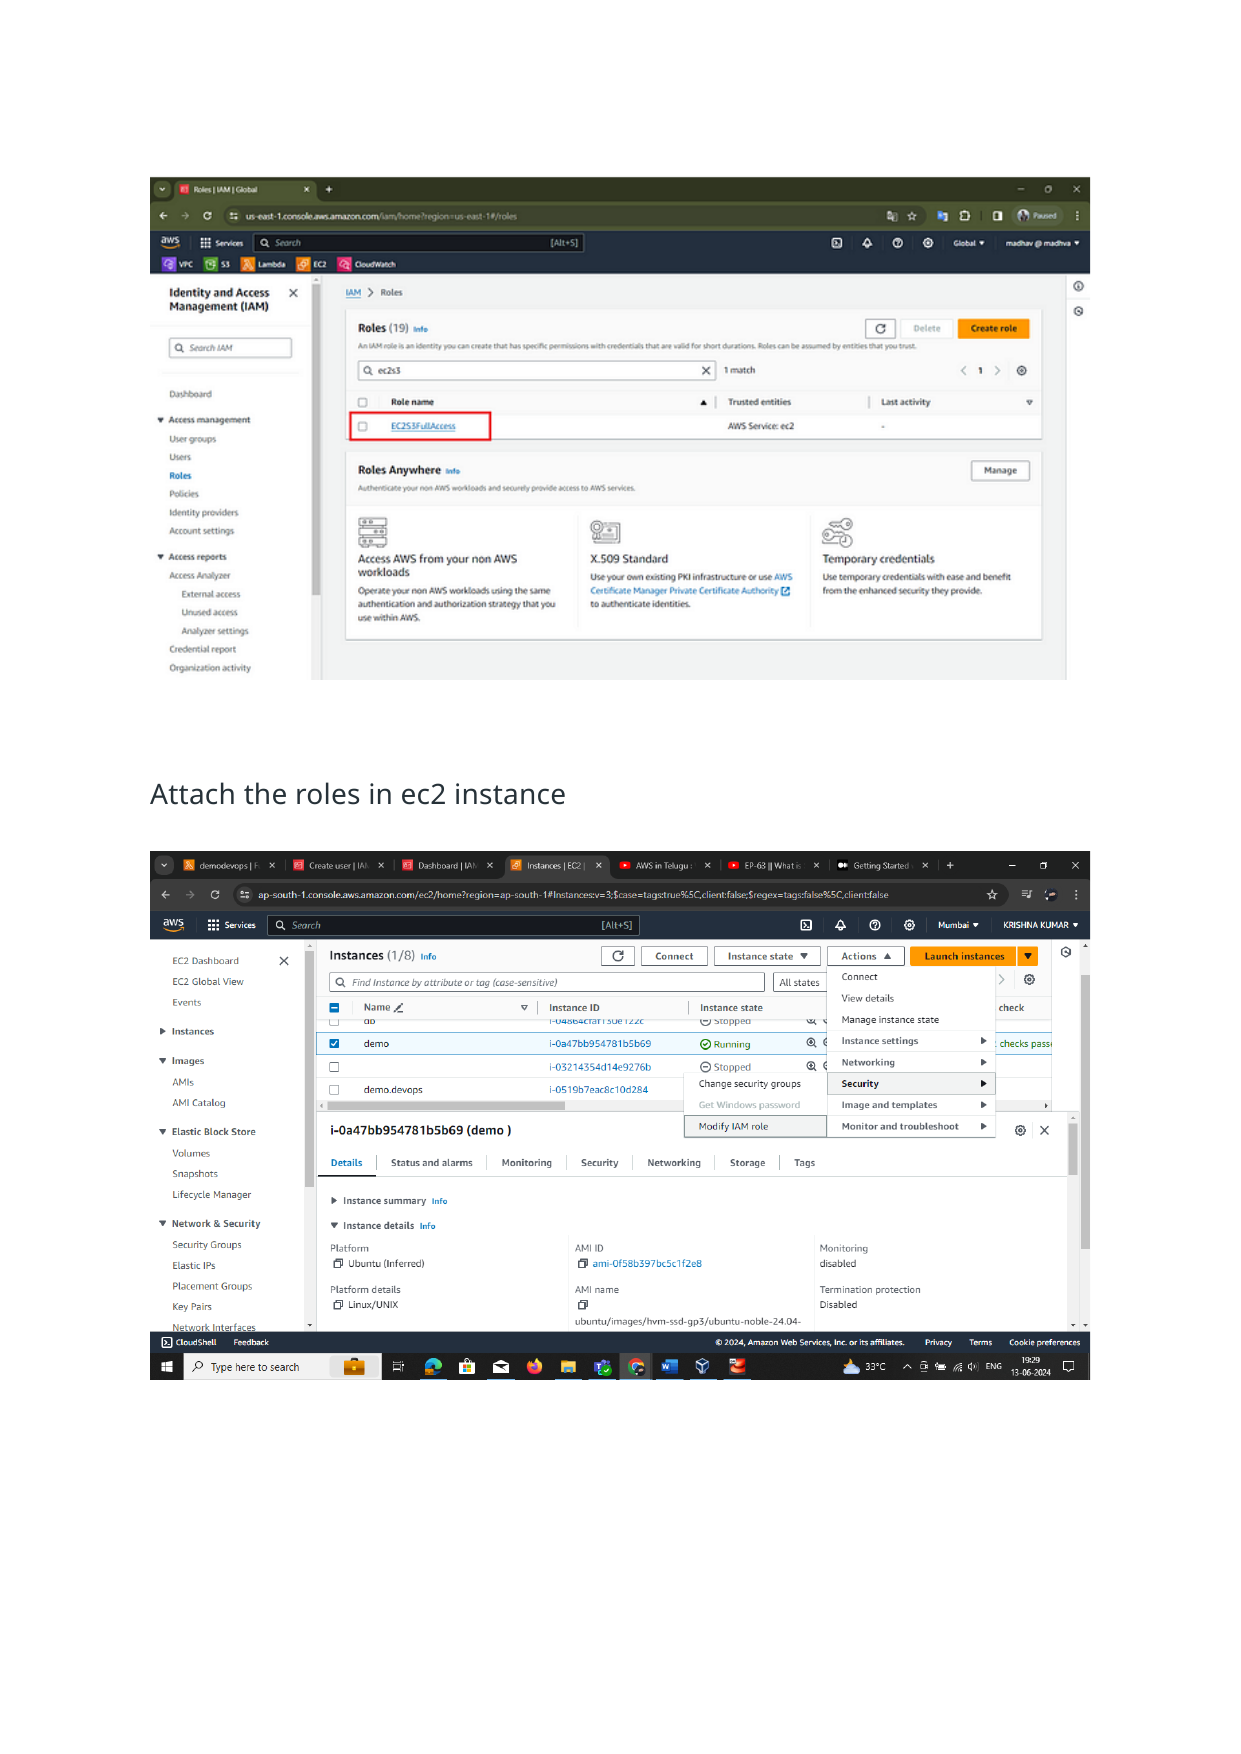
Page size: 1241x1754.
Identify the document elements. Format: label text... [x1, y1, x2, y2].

text Attach the roles in ec2 instance [150, 775, 1090, 813]
picture [150, 150, 1091, 680]
picture [150, 851, 1091, 1380]
